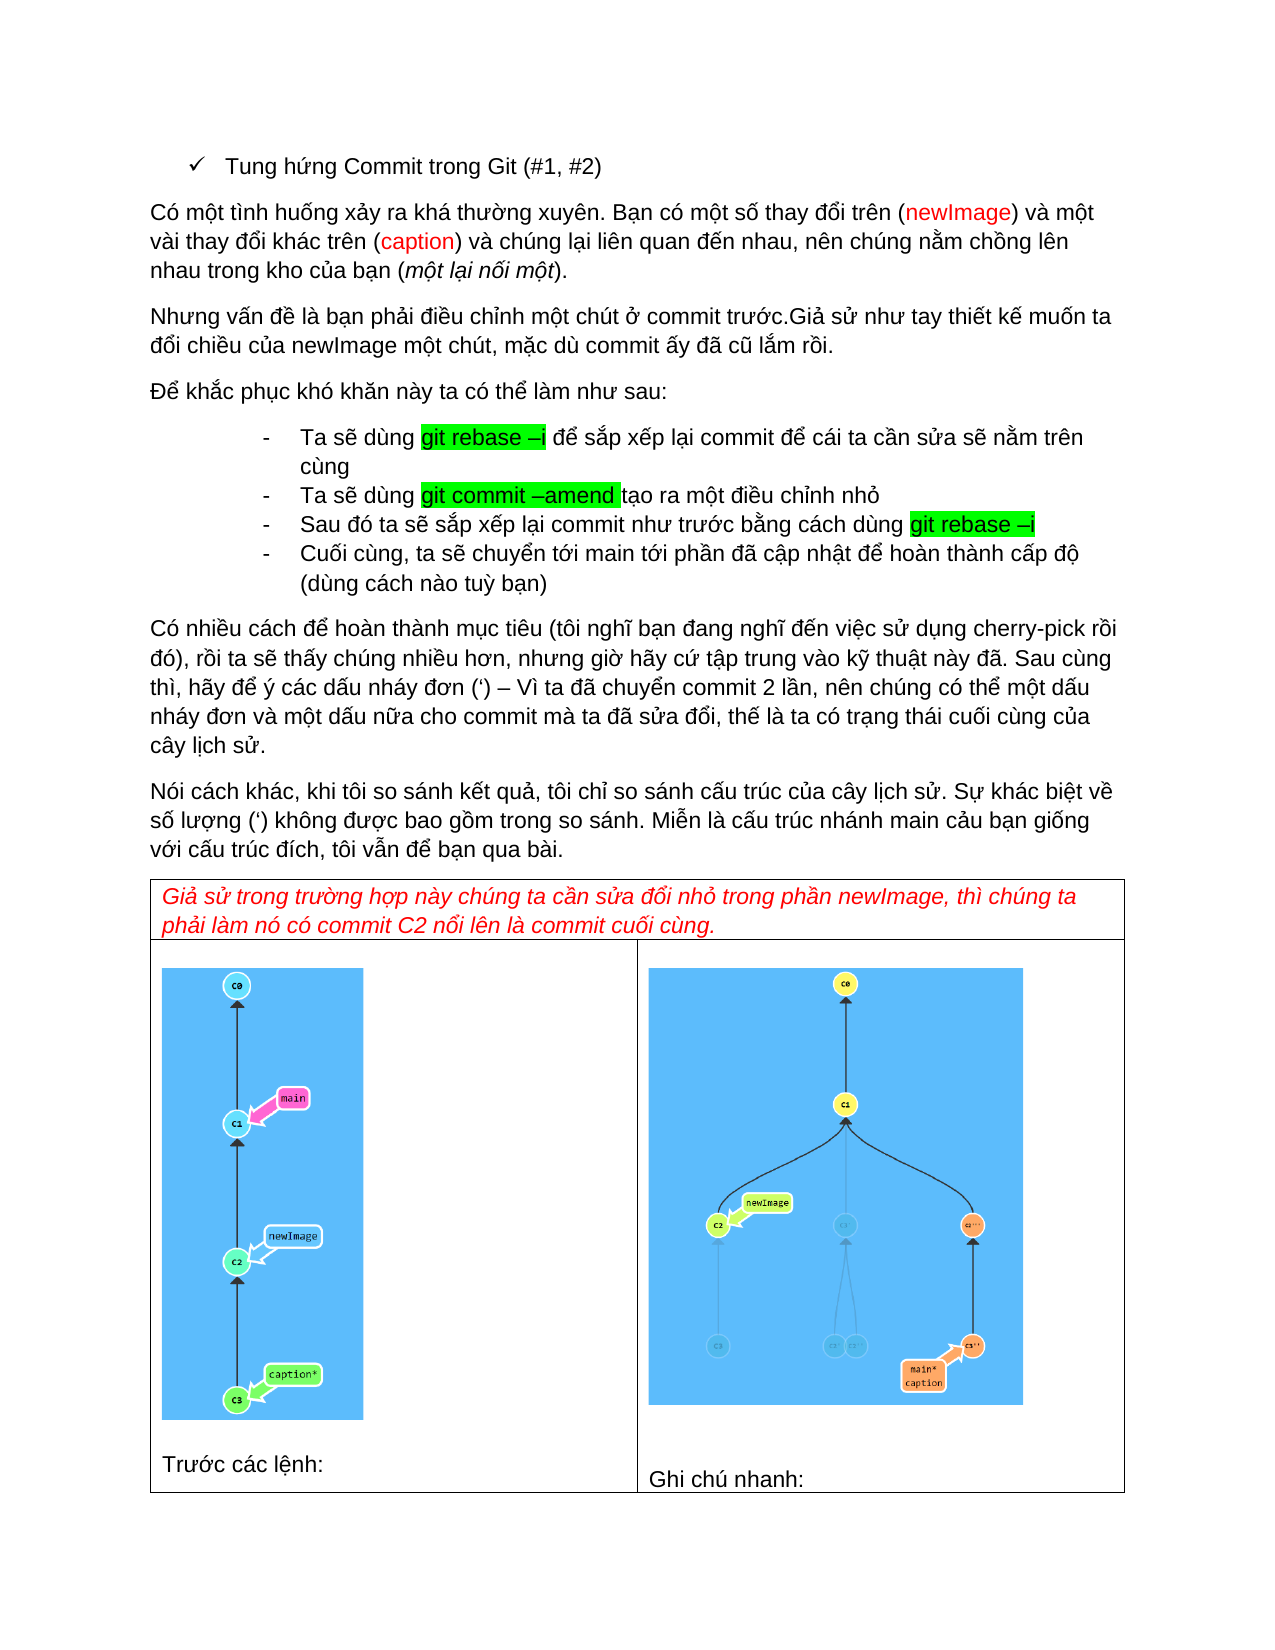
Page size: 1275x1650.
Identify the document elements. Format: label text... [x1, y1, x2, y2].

list Tung hứng Commit trong Git (#1, #2) [187, 150, 1125, 179]
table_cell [638, 940, 1124, 1492]
text Nhưng vấn đề là bạn phải điều chỉnh một chút ở commit trước.Giả sử như tay thiết kế muốn ta đổi chiều của newImage một chút, mặc dù commit ấy đã cũ lắm rồi. [150, 300, 1125, 358]
text Để khắc phục khó khăn này ta có thể làm như sau: [150, 375, 1125, 404]
list Sau đó ta sẽ sắp xếp lại commit như trước bằng cách dùng git rebase –i [262, 508, 1125, 537]
table_header Giả sử trong trường hợp này chúng ta cần sửa đổi nhỏ trong phần newImage, thì chúng ta phải làm nó có commit C2 nổi lên là commit cuối cùng. [151, 880, 1124, 938]
list Ta sẽ dùng git rebase –i để sắp xếp lại commit để cái ta cần sửa sẽ nằm trên cùng [262, 421, 1125, 479]
picture [648, 968, 1024, 1405]
text Nói cách khác, khi tôi so sánh kết quả, tôi chỉ so sánh cấu trúc của cây lịch sử. Sự khác biệt về số lượng (‘) không được bao gồm trong so sánh. Miễn là cấu trúc nhánh main cảu bạn giống với cấu trúc đích, tôi vẫn để bạn qua bài. [150, 775, 1125, 862]
list Cuối cùng, ta sẽ chuyển tới main tới phần đã cập nhật để hoàn thành cấp độ (dùng cách nào tuỳ bạn) [262, 537, 1125, 596]
picture [161, 968, 364, 1420]
text Có nhiều cách để hoàn thành mục tiêu (tôi nghĩ bạn đang nghĩ đến việc sử dụng cherry-pick rồi đó), rồi ta sẽ thấy chúng nhiều hơn, nhưng giờ hãy cứ tập trung vào kỹ thuật này đã. Sau cùng thì, hãy để ý các dấu nháy đơn (‘) – Vì ta đã chuyển commit 2 lần, nên chúng có thể một dấu nháy đơn và một dấu nữa cho commit mà ta đã sửa đổi, thế là ta có trạng thái cuối cùng của cây lịch sử. [150, 612, 1125, 758]
list Ta sẽ dùng git commit –amend tạo ra một điều chỉnh nhỏ [262, 479, 1125, 508]
text Có một tình huống xảy ra khá thường xuyên. Bạn có một số thay đổi trên (newImage) và một vài thay đổi khác trên (caption) và chúng lại liên quan đến nhau, nên chúng nằm chồng lên nhau trong kho của bạn (một lại nối một). [150, 196, 1125, 283]
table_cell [151, 940, 637, 1492]
